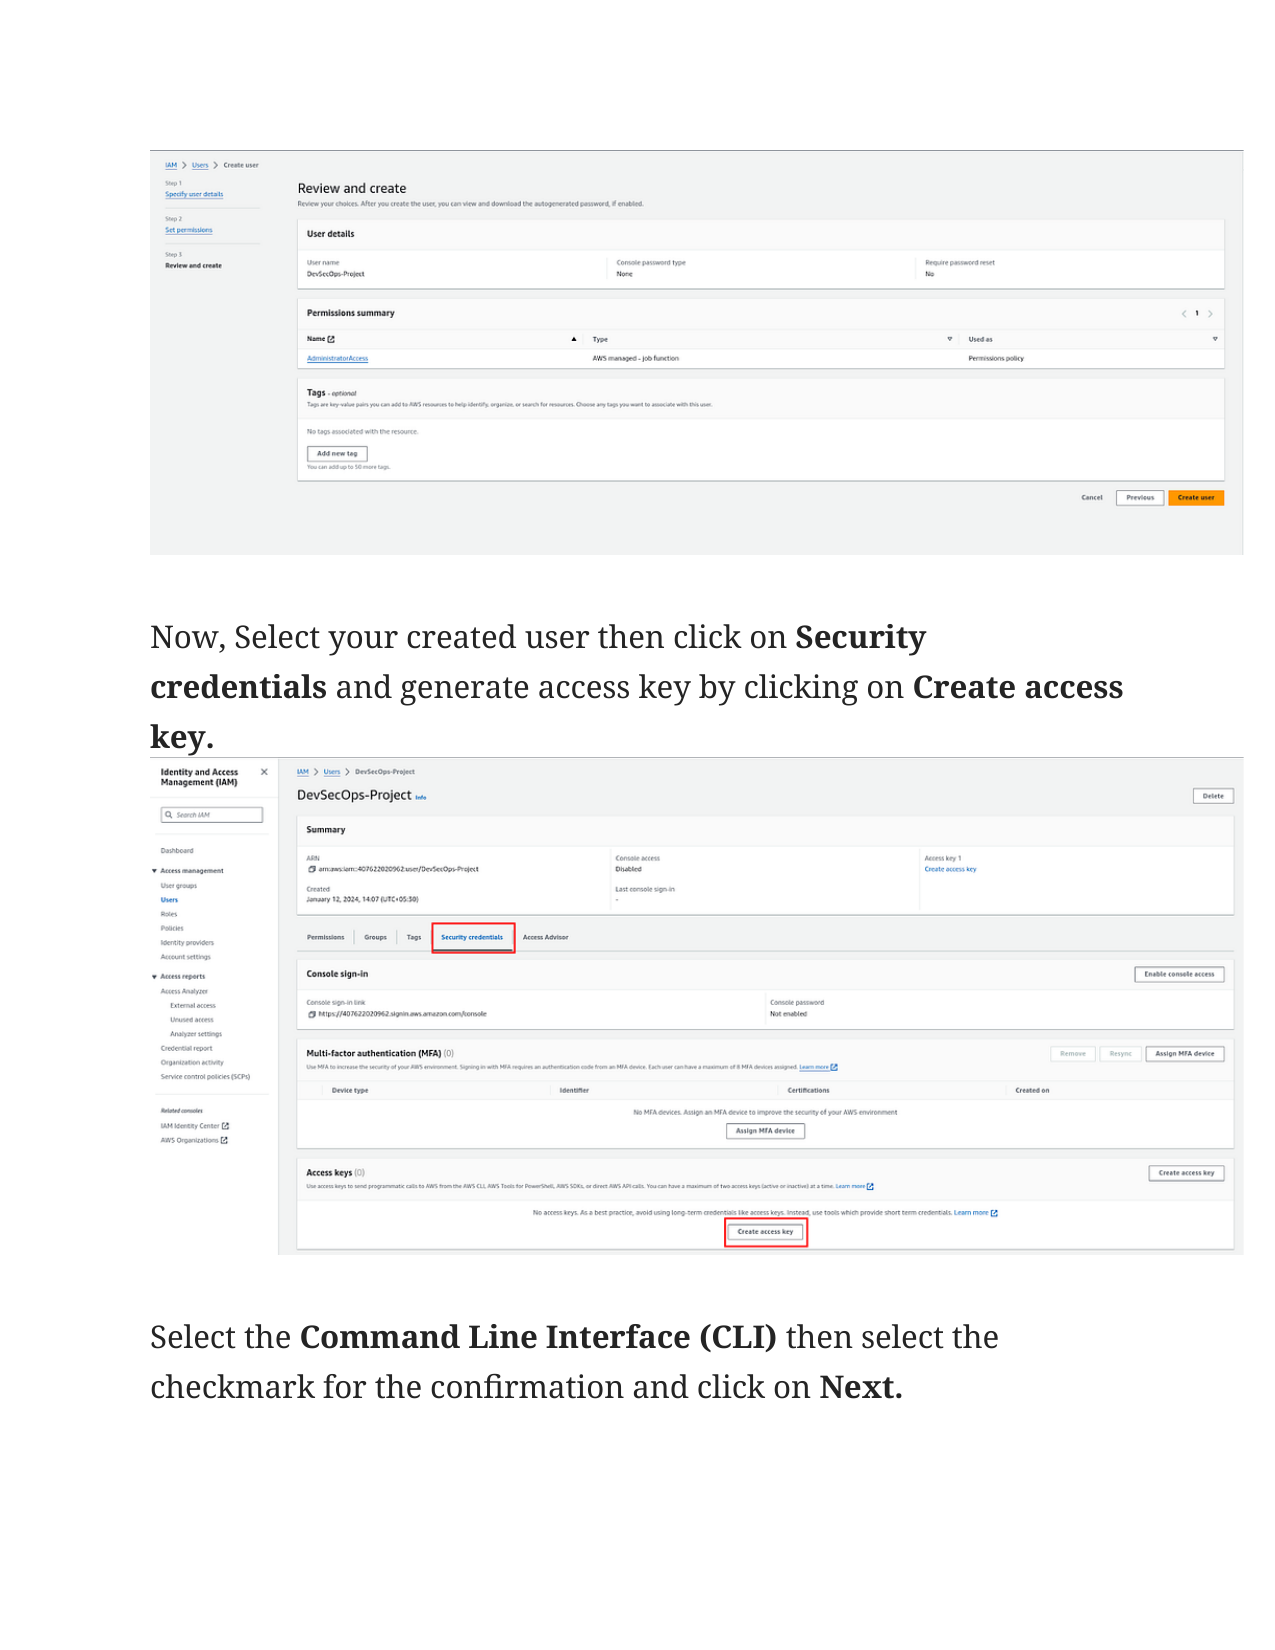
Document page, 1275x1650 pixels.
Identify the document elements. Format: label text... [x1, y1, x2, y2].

text Now, Select your created user then click on Security credentials and generate access key by clicking on Create access key. [150, 608, 1125, 757]
picture [150, 757, 1244, 1255]
text Select the Command Line Interface (CLI) then select the checkmark for the confirmation and click on Next. [150, 1308, 1125, 1408]
picture [150, 150, 1244, 555]
